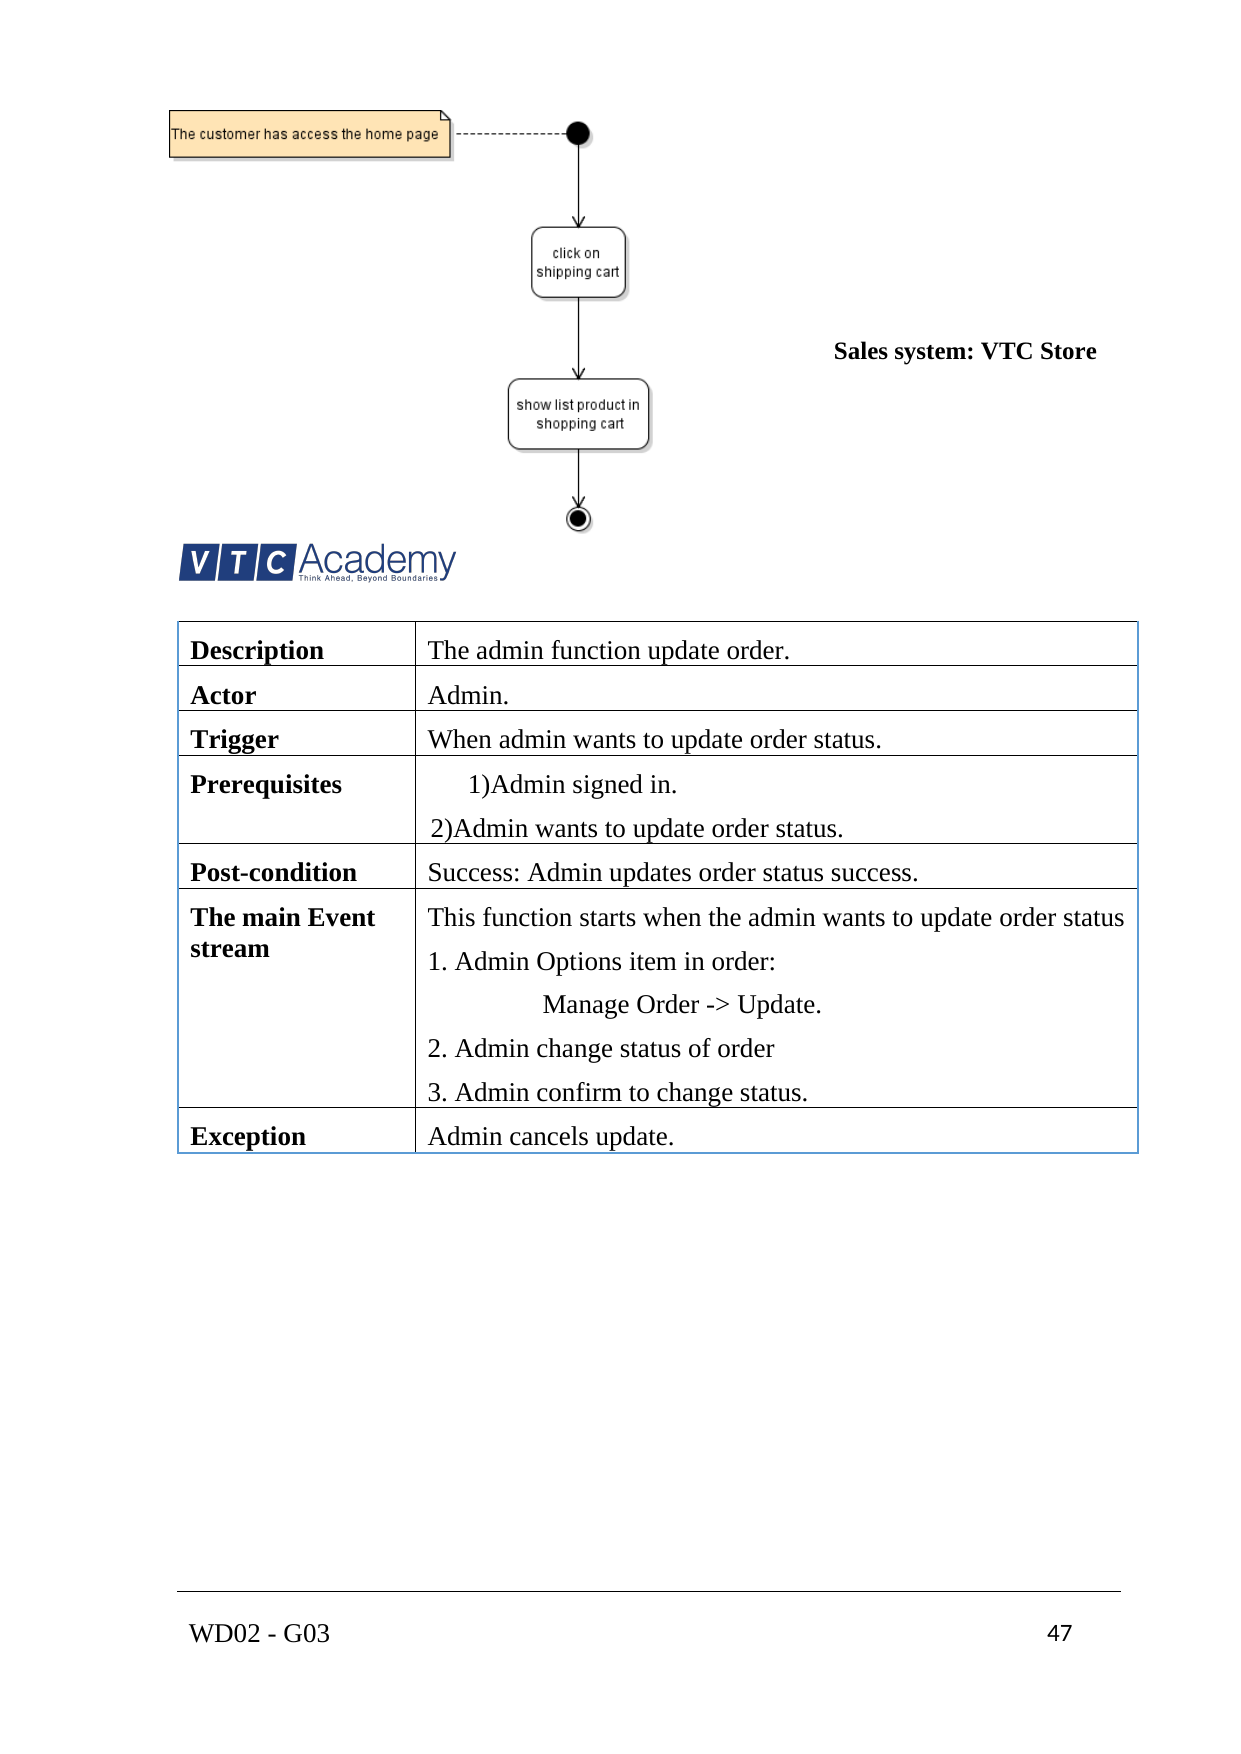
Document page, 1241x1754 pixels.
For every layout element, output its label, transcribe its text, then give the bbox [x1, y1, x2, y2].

table_cell The main Event stream [179, 889, 415, 1107]
table_cell Actor [179, 666, 415, 710]
picture [169, 110, 654, 591]
table_cell Admin. [416, 666, 1137, 710]
table_cell 1)Admin signed in. 2)Admin wants to update order status. [416, 756, 1137, 843]
table_cell Exception [179, 1108, 415, 1152]
table_cell Trigger [179, 711, 415, 755]
table_cell Description [179, 622, 415, 665]
table_cell When admin wants to update order status. [416, 711, 1137, 755]
table_cell This function starts when the admin wants to update order status 1. Admin Options item in order: Manage Order -> Update. 2. Admin change status of order 3. Admin confirm to change status. [416, 889, 1137, 1107]
table_cell Success: Admin updates order status success. [416, 844, 1137, 888]
table_cell The admin function update order. [416, 622, 1137, 665]
table_cell Prerequisites [179, 756, 415, 843]
table_cell Post-condition [179, 844, 415, 888]
table_cell Admin cancels update. [416, 1108, 1137, 1152]
